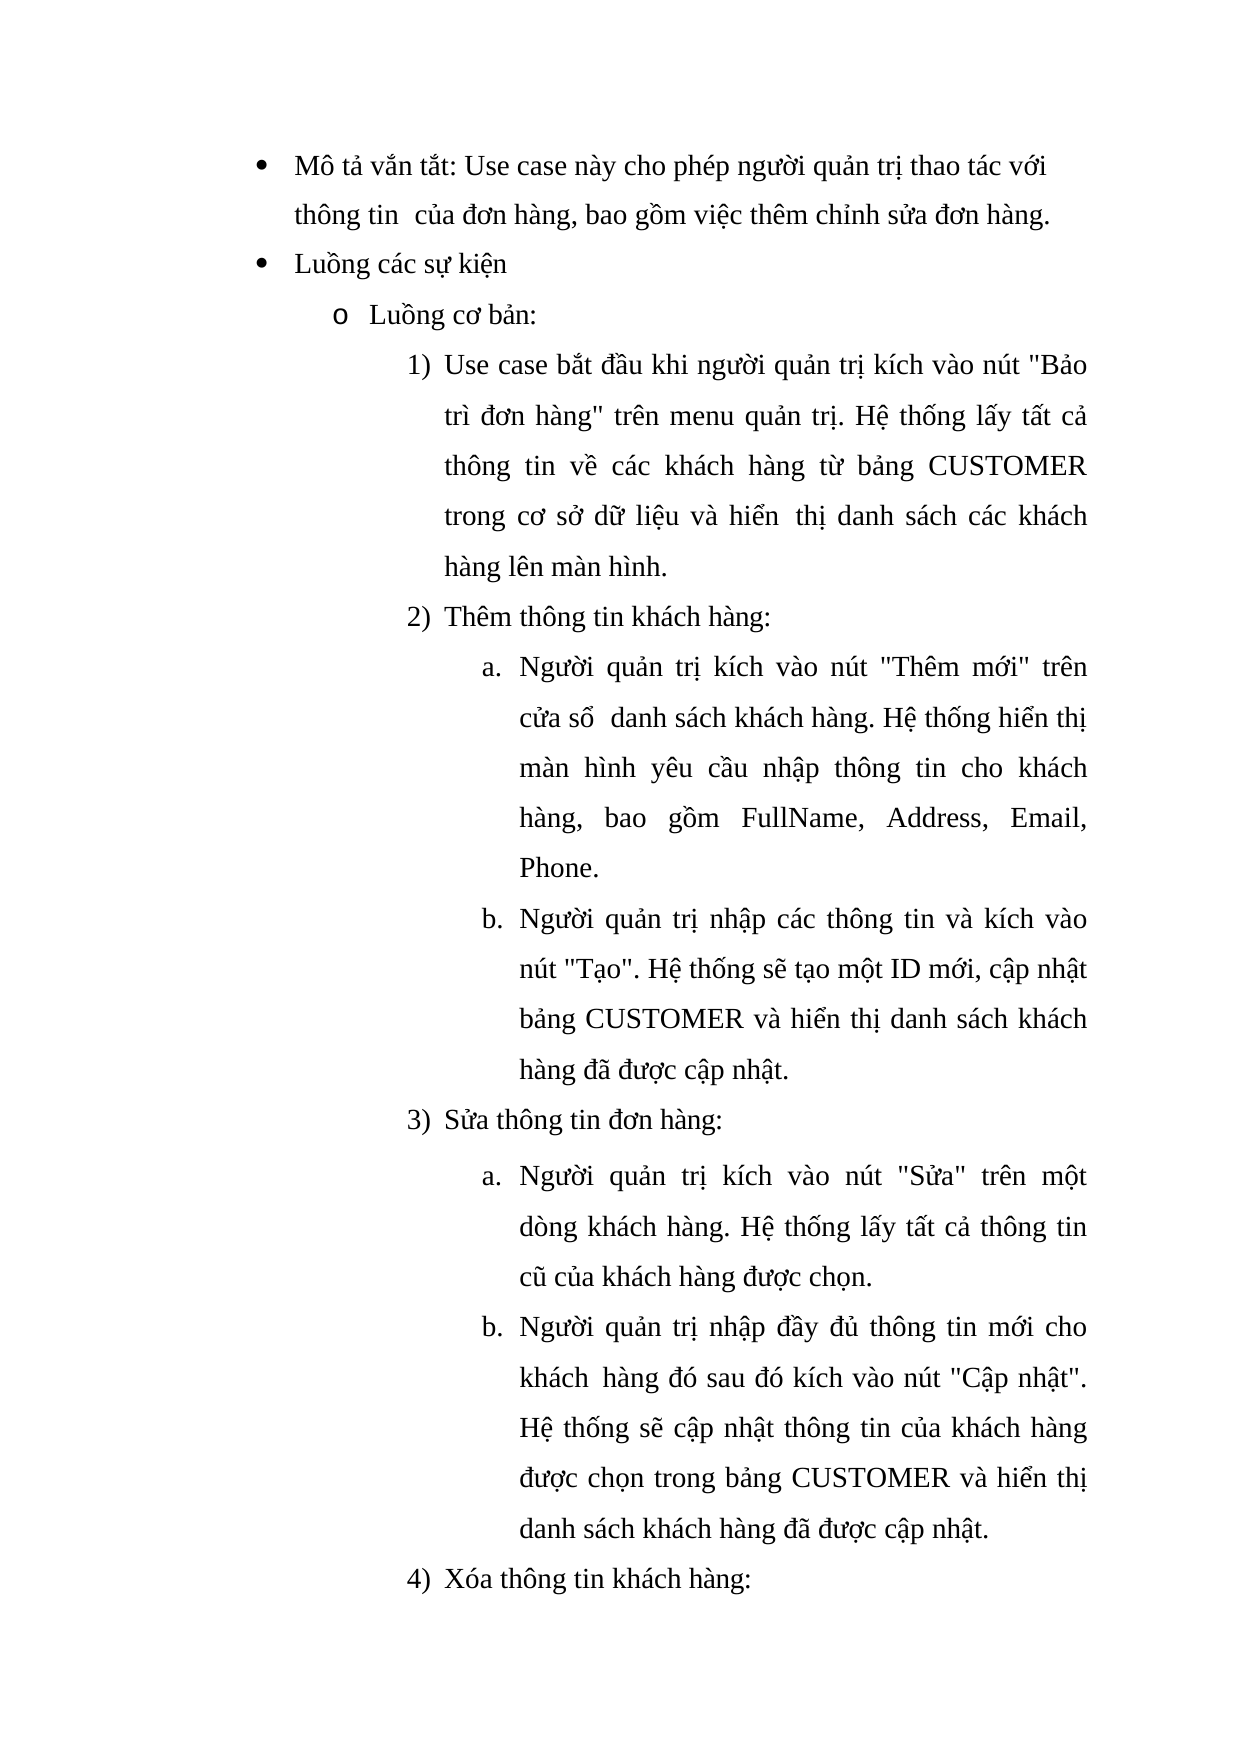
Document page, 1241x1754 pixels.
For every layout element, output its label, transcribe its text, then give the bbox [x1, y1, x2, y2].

list Người quản trị nhập các thông tin và kích vào nút "Tạo". Hệ thống sẽ tạo một ID mới, cập nhật bảng CUSTOMER và hiển thị danh sách khách hàng đã được cập nhật. [482, 901, 1088, 1085]
list Sửa thông tin đơn hàng: [407, 1102, 1122, 1136]
list Luồng cơ bản: [332, 297, 1122, 333]
list Người quản trị kích vào nút "Thêm mới" trên cửa sổ danh sách khách hàng. Hệ thống hiển thị màn hình yêu cầu nhập thông tin cho khách hàng, bao gồm FullName, Address, Email, Phone. [482, 649, 1088, 884]
list Người quản trị nhập đầy đủ thông tin mới cho khách hàng đó sau đó kích vào nút "Cập nhật". Hệ thống sẽ cập nhật thông tin của khách hàng được chọn trong bảng CUSTOMER và hiển thị danh sách khách hàng đã được cập nhật. [482, 1309, 1088, 1544]
list Người quản trị kích vào nút "Sửa" trên một dòng khách hàng. Hệ thống lấy tất cả thông tin cũ của khách hàng được chọn. [482, 1158, 1088, 1293]
list Luồng các sự kiện [257, 247, 1122, 280]
list Mô tả vắn tắt: Use case này cho phép người quản trị thao tác với thông tin của đơn hàng, bao gồm việc thêm chỉnh sửa đơn hàng. [257, 148, 1088, 230]
list Xóa thông tin khách hàng: [407, 1561, 1122, 1595]
list Use case bắt đầu khi người quản trị kích vào nút "Bảo trì đơn hàng" trên menu quản trị. Hệ thống lấy tất cả thông tin về các khách hàng từ bảng CUSTOMER trong cơ sở dữ liệu và hiển thị danh sách các khách hàng lên màn hình. [407, 347, 1088, 582]
list Thêm thông tin khách hàng: [407, 599, 1122, 633]
